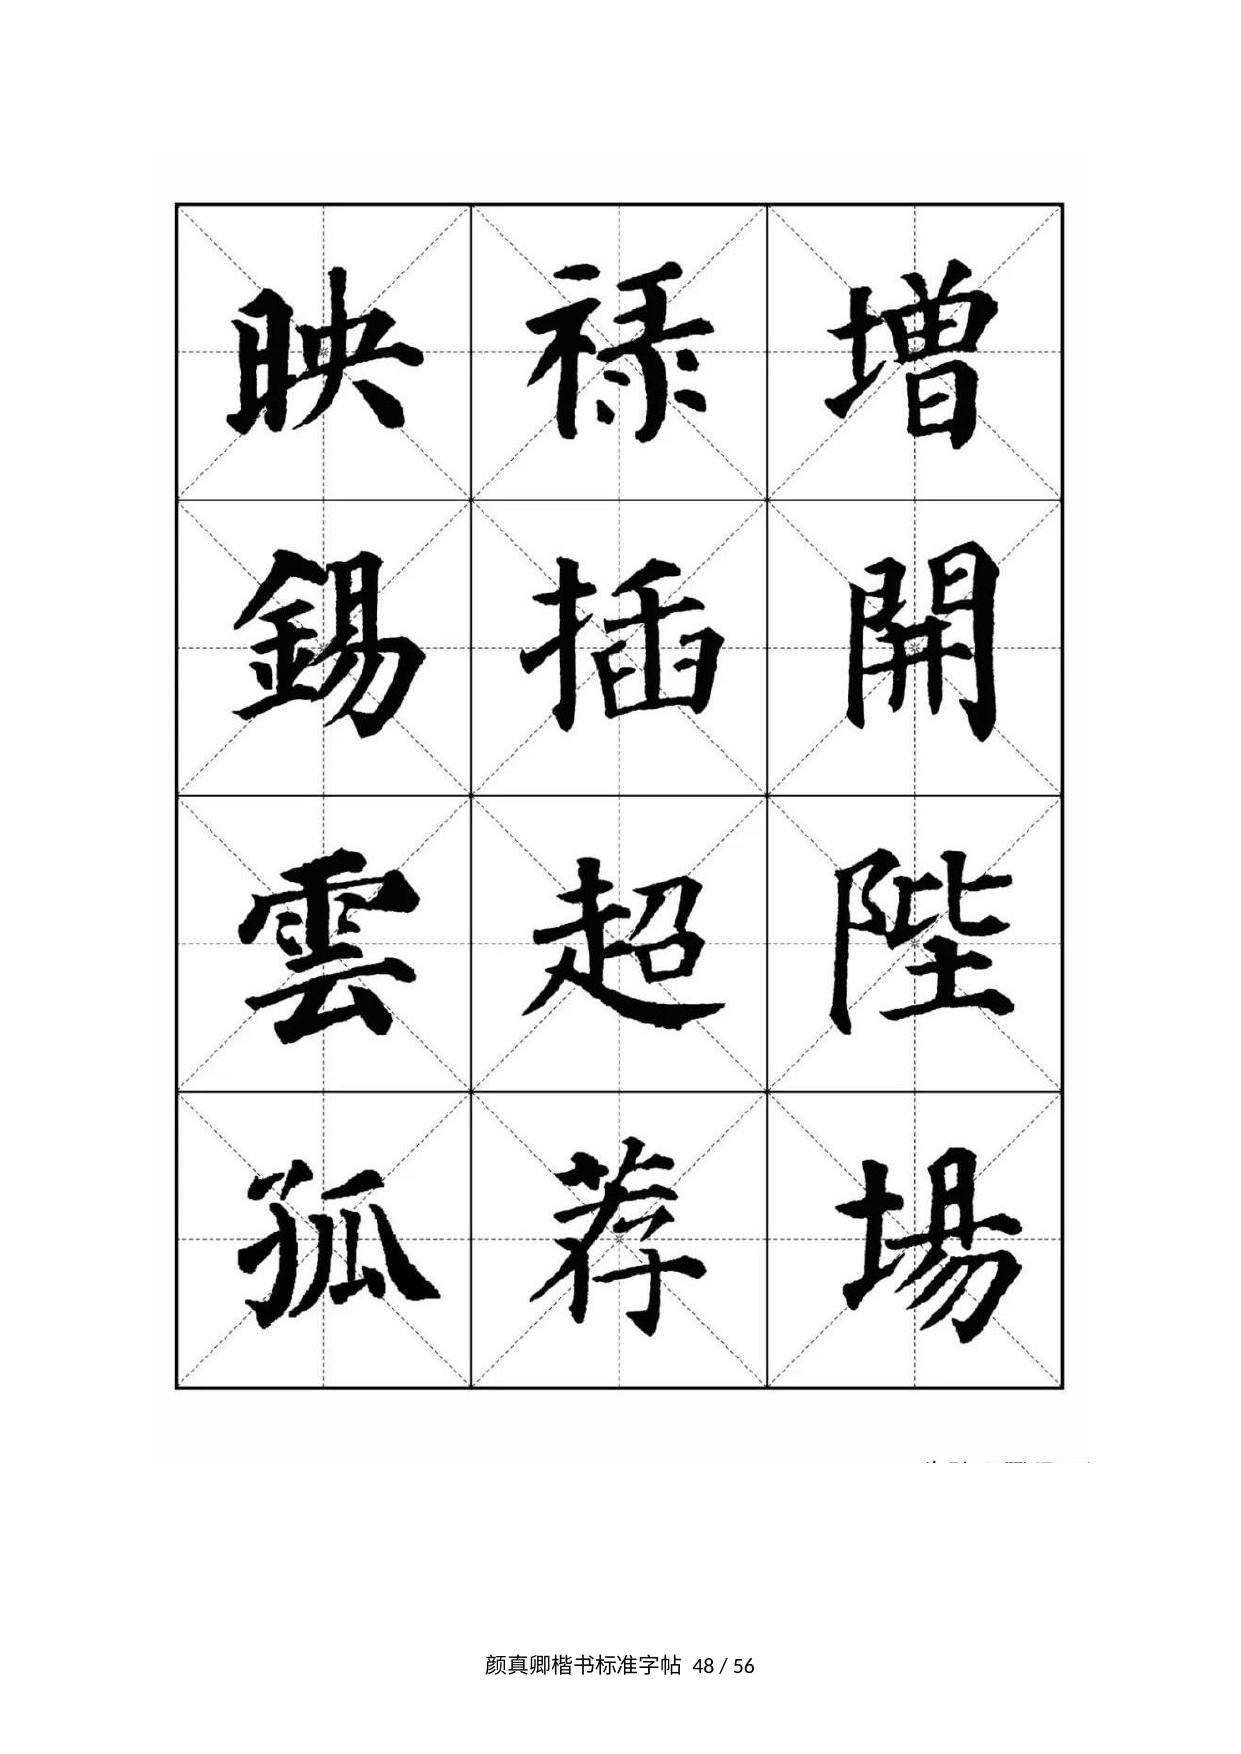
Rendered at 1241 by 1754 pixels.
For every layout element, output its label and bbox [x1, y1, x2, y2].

picture [151, 150, 1089, 1463]
